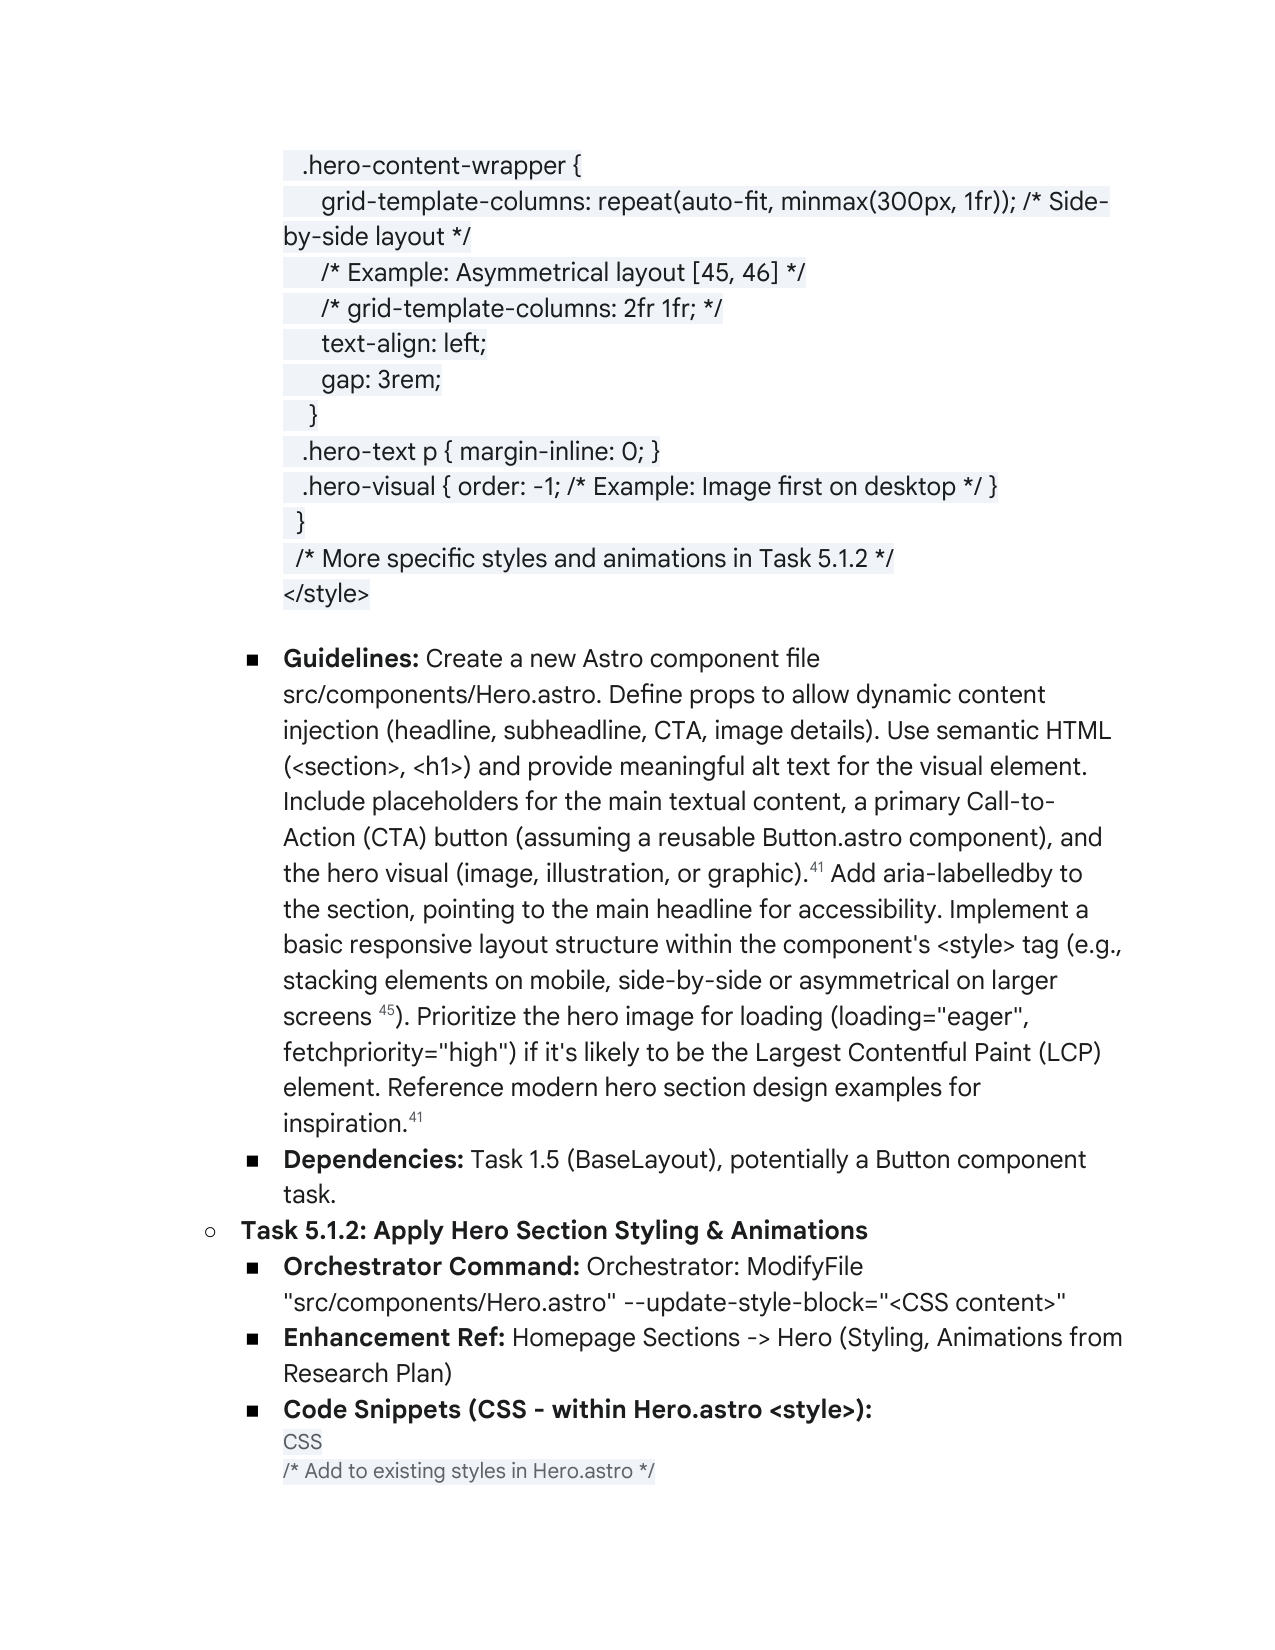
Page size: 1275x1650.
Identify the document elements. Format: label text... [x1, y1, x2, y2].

list Dependencies: Task 1.5 (BaseLayout), potentially a Button component task. [245, 1144, 1125, 1211]
list Guidelines: Create a new Astro component file src/components/Hero.astro. Define props to allow dynamic content injection (headline, subheadline, CTA, image details). Use semantic HTML (<section>, <h1>) and provide meaningful alt text for the visual element. Include placeholders for the main textual content, a primary Call-to-Action (CTA) button (assuming a reusable Button.astro component), and the hero visual (image, illustration, or graphic).41 Add aria-labelledby to the section, pointing to the main headline for accessibility. Implement a basic responsive layout structure within the component's <style> tag (e.g., stacking elements on mobile, side-by-side or asymmetrical on larger screens 45). Prioritize the hero image for loading (loading="eager", fetchpriority="high") if it's likely to be the Largest Contentful Paint (LCP) element. Reference modern hero section design examples for inspiration.41 [245, 644, 1125, 1139]
list Enhancement Ref: Homepage Sections -> Hero (Styling, Animations from Research Plan) [245, 1323, 1125, 1390]
list Orchestrator Command: Orchestrator: ModifyFile "src/components/Hero.astro" --update-style-block="<CSS content>" [245, 1251, 1125, 1318]
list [245, 1394, 1125, 1485]
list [245, 150, 1125, 640]
list Task 5.1.2: Apply Hero Section Styling & Animations [203, 1215, 1125, 1247]
